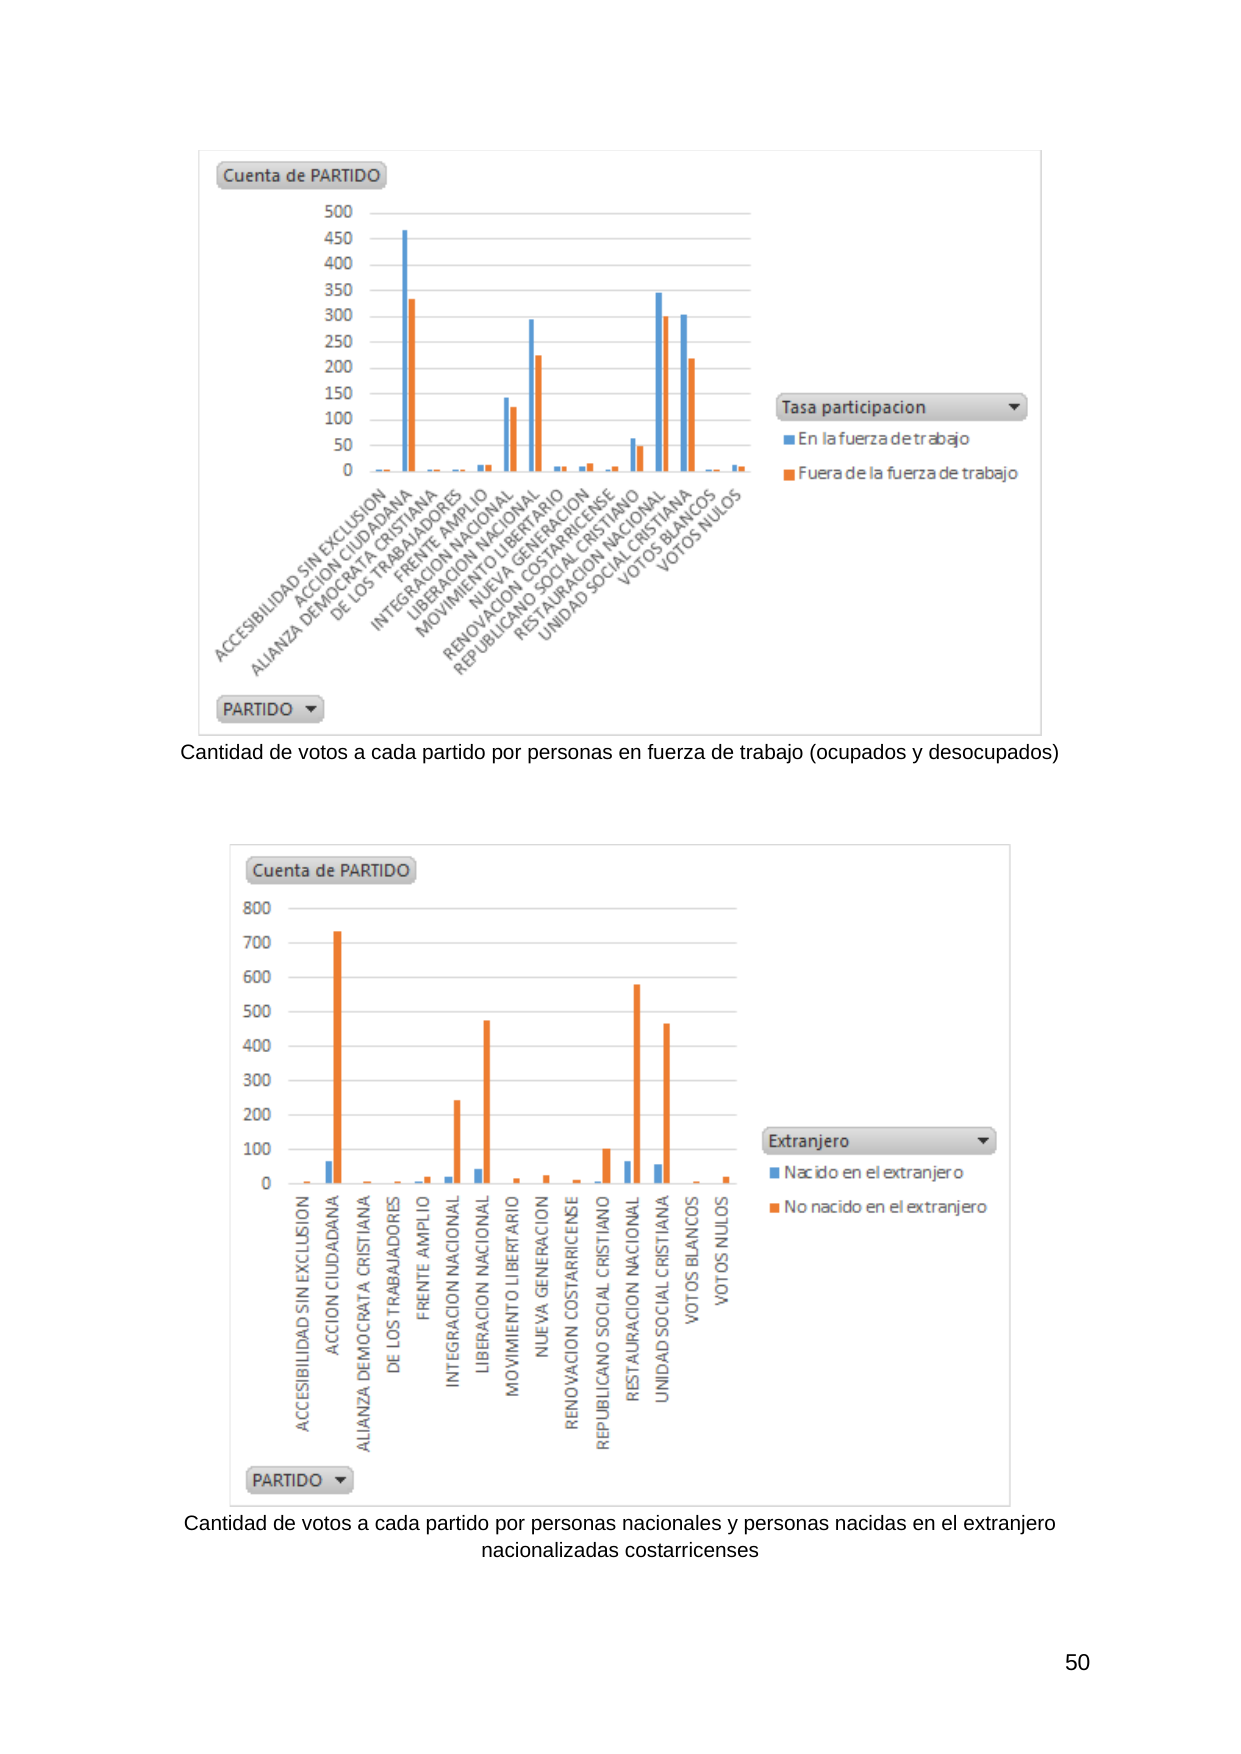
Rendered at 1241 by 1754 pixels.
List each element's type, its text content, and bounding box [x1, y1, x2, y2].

text Cantidad de votos a cada partido por personas en fuerza de trabajo (ocupados y desocupados) [150, 740, 1090, 764]
text Cantidad de votos a cada partido por personas nacionales y personas nacidas en el extranjero nacionalizadas costarricenses [150, 1511, 1090, 1562]
picture [198, 150, 1042, 736]
picture [229, 844, 1011, 1507]
